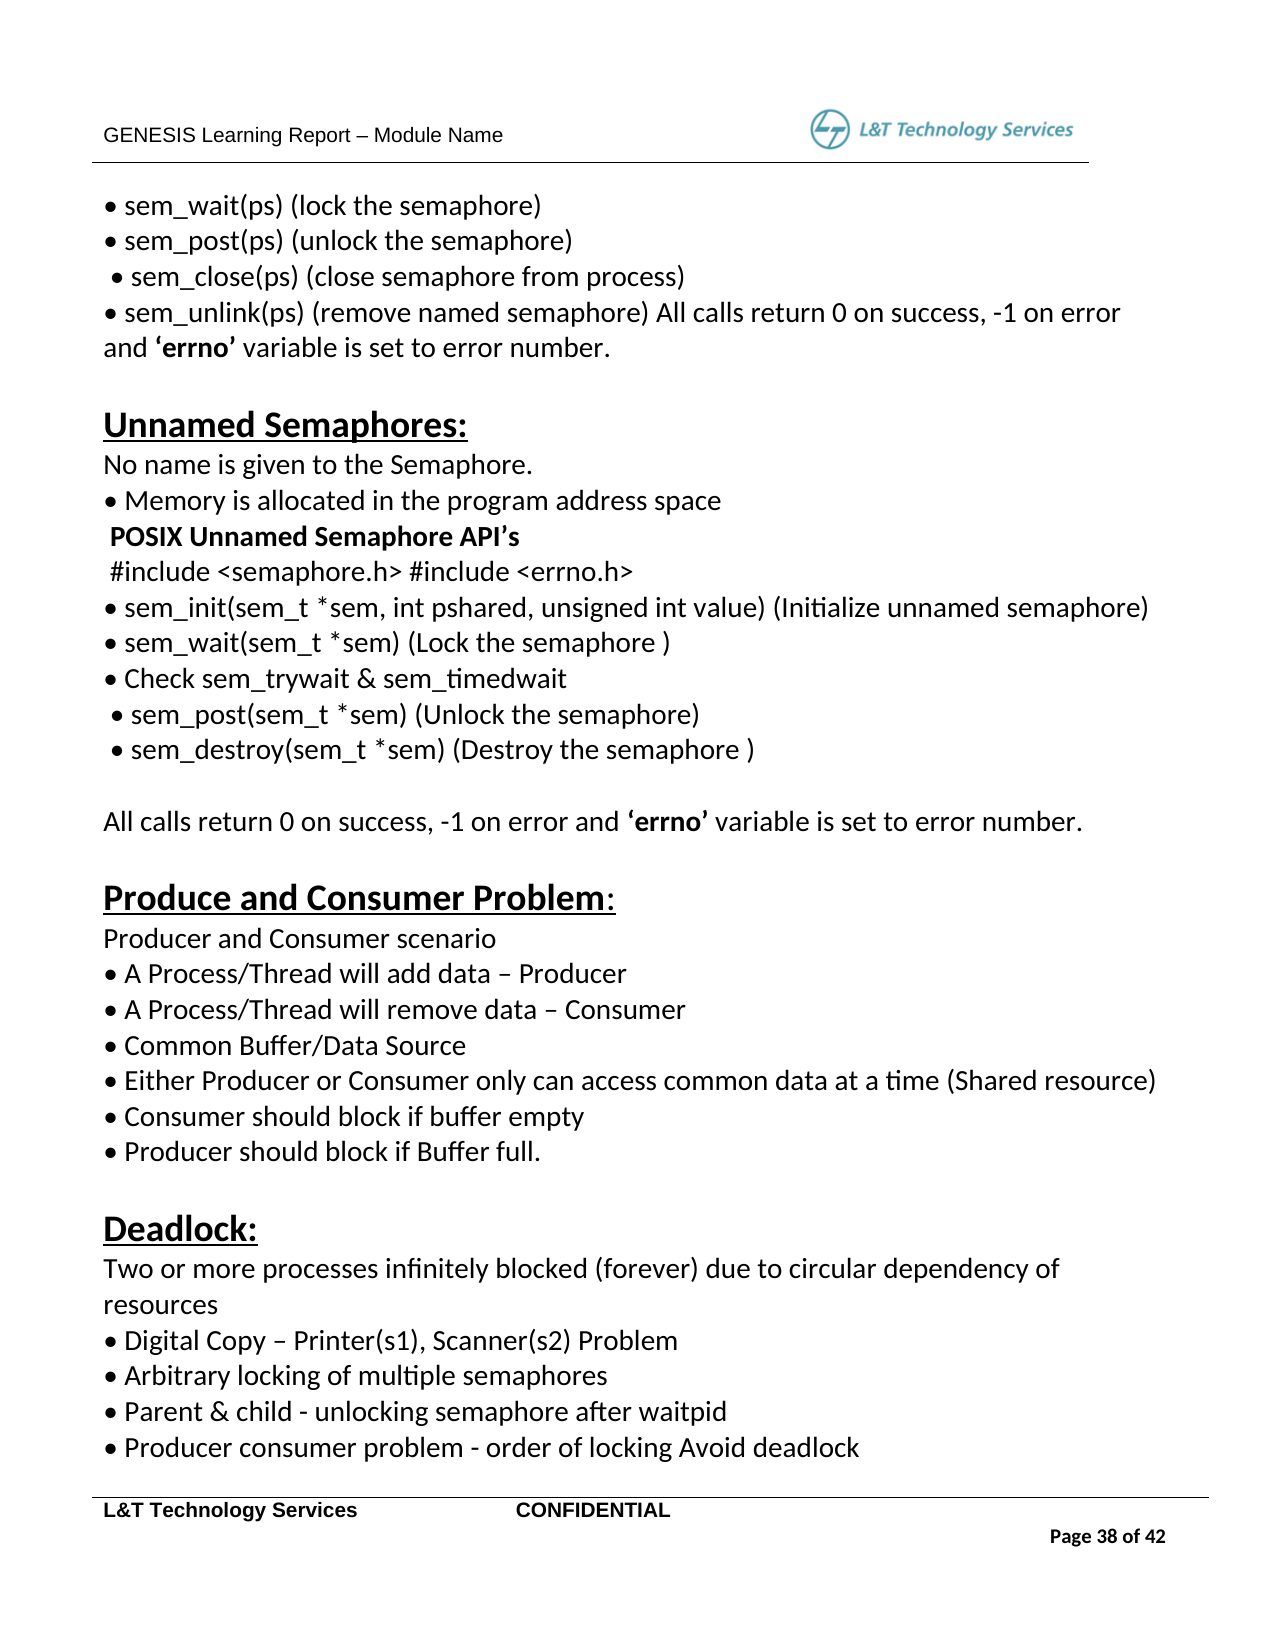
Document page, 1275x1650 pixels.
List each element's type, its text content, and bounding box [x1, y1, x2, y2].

text • sem_close(ps) (close semaphore from process) [103, 258, 1162, 294]
text POSIX Unnamed Semaphore API’s [103, 518, 1162, 553]
text • sem_unlink(ps) (remove named semaphore) All calls return 0 on success, -1 on error and ‘errno’ variable is set to error number. [103, 294, 1162, 365]
text • Producer consumer problem - order of locking Avoid deadlock [103, 1429, 1162, 1464]
text • sem_post(sem_t *sem) (Unlock the semaphore) [103, 696, 1162, 731]
text No name is given to the Semaphore. [103, 446, 1162, 482]
text • Common Buffer/Data Source [103, 1027, 1162, 1062]
text • A Process/Thread will add data – Producer [103, 955, 1162, 991]
text Produce and Consumer Problem: [103, 874, 1162, 920]
text • sem_init(sem_t *sem, int pshared, unsigned int value) (Initialize unnamed semaphore) • sem_wait(sem_t *sem) (Lock the semaphore ) [103, 589, 1162, 660]
text Two or more processes infinitely blocked (forever) due to circular dependency of resources [103, 1251, 1162, 1322]
text • sem_post(ps) (unlock the semaphore) [103, 222, 1162, 258]
text • Arbitrary locking of multiple semaphores [103, 1357, 1162, 1393]
text Producer and Consumer scenario [103, 920, 1162, 955]
text • Memory is allocated in the program address space [103, 482, 1162, 518]
text Deadlock: [103, 1205, 1162, 1251]
text #include <semaphore.h> #include <errno.h> [103, 553, 1162, 589]
text • Producer should block if Buffer full. [103, 1133, 1162, 1169]
text • Parent & child - unlocking semaphore after waitpid [103, 1393, 1162, 1429]
text • Check sem_trywait & sem_timedwait [103, 660, 1162, 696]
text Unnamed Semaphores: [103, 401, 1162, 446]
text • sem_destroy(sem_t *sem) (Destroy the semaphore ) [103, 731, 1162, 767]
text • Either Producer or Consumer only can access common data at a time (Shared resource) • Consumer should block if buffer empty [103, 1062, 1162, 1133]
text All calls return 0 on success, -1 on error and ‘errno’ variable is set to error number. [103, 803, 1162, 838]
text • A Process/Thread will remove data – Consumer [103, 991, 1162, 1027]
text • Digital Copy – Printer(s1), Scanner(s2) Problem [103, 1322, 1162, 1357]
text • sem_wait(ps) (lock the semaphore) [103, 187, 1162, 222]
